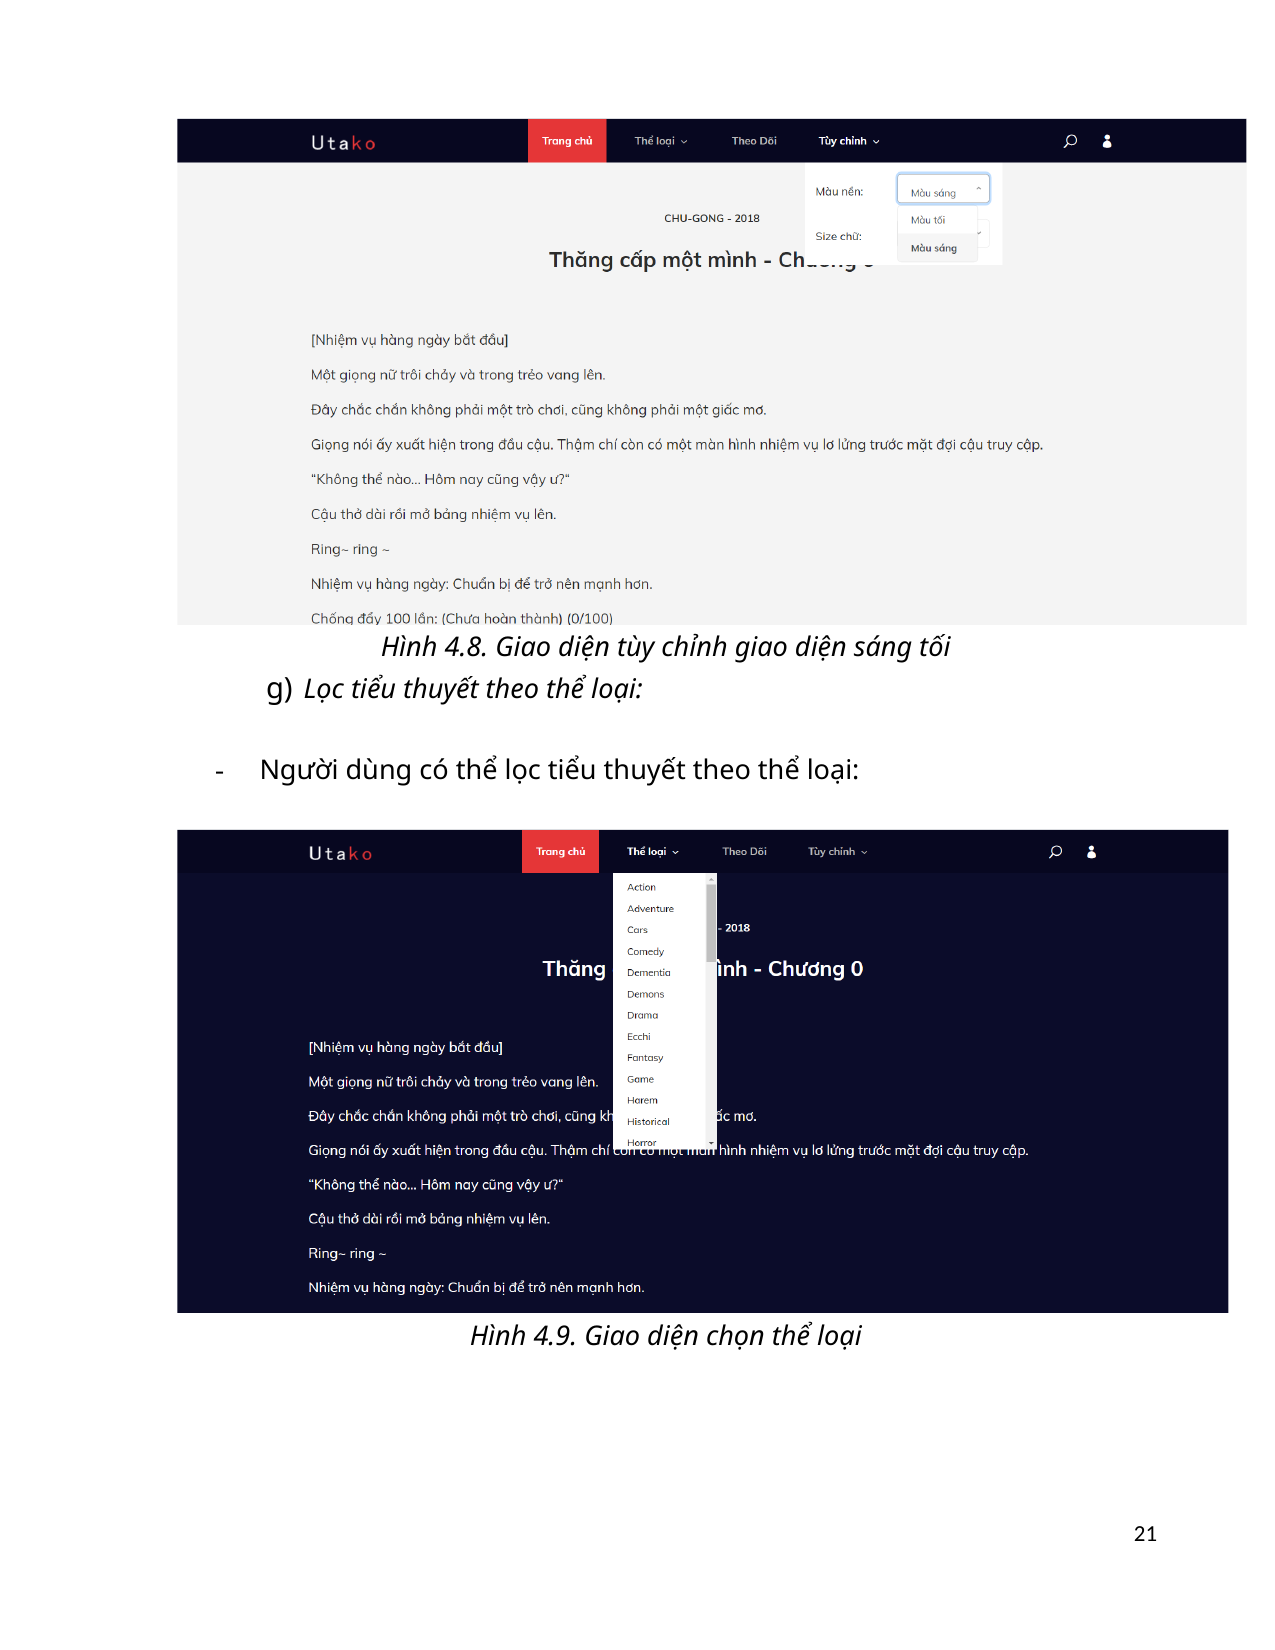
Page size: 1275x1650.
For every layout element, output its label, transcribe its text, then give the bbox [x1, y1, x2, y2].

list Lọc tiểu thuyết theo thể loại: [266, 667, 1157, 707]
list Hình 4.9. Giao diện chọn thể loại [177, 1316, 1157, 1353]
list Hình 4.8. Giao diện tùy chỉnh giao diện sáng tối [177, 628, 1157, 664]
list Người dùng có thể lọc tiểu thuyết theo thể loại: [215, 750, 1157, 787]
picture [177, 118, 1247, 625]
picture [177, 829, 1229, 1313]
